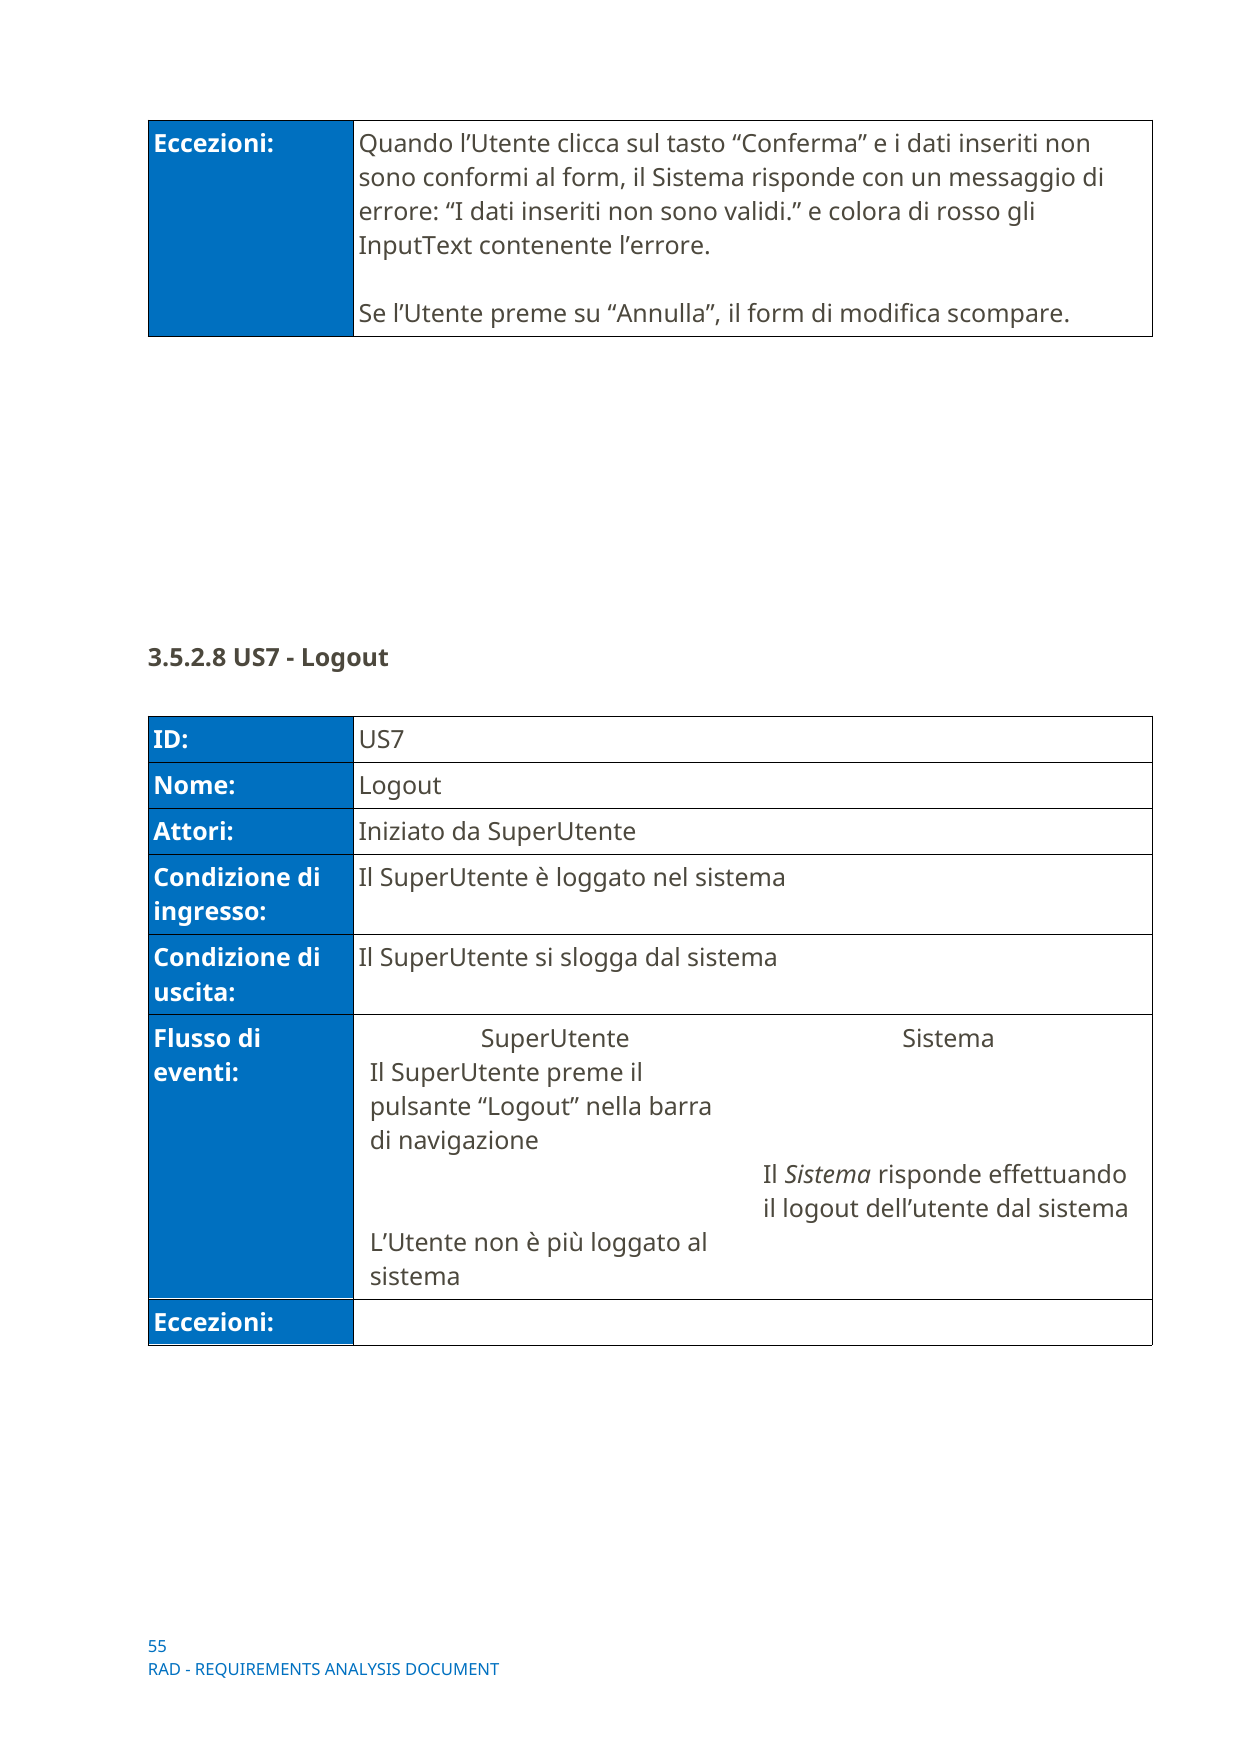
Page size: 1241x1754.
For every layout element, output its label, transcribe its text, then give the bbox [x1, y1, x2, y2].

table_cell Quando l’Utente clicca sul tasto “Conferma” e i dati inseriti non sono conformi al form, il Sistema risponde con un messaggio di errore: “I dati inseriti non sono validi.” e colora di rosso gli InputText contenente l’errore. Se l’Utente preme su “Annulla”, il form di modifica scompare. [354, 121, 1152, 336]
table_cell Nome: [149, 763, 353, 808]
table_cell Iniziato da SuperUtente [354, 809, 1152, 854]
table_cell Logout [354, 763, 1152, 808]
text 3.5.2.8 US7 - Logout [148, 640, 1092, 674]
table_cell Il SuperUtente è loggato nel sistema [354, 855, 1152, 934]
table_header US7 [354, 717, 1152, 762]
table_cell Attori: [149, 809, 353, 854]
table_cell Il SuperUtente si slogga dal sistema [354, 935, 1152, 1014]
table_cell [354, 1015, 1152, 1298]
table_cell Flusso di eventi: [149, 1015, 353, 1298]
table_cell [354, 1300, 1152, 1344]
table_header ID: [149, 717, 353, 762]
table_cell Eccezioni: [149, 1300, 353, 1344]
table_cell Condizione di uscita: [149, 935, 353, 1014]
table_cell Condizione di ingresso: [149, 855, 353, 934]
table_cell Eccezioni: [149, 121, 353, 336]
